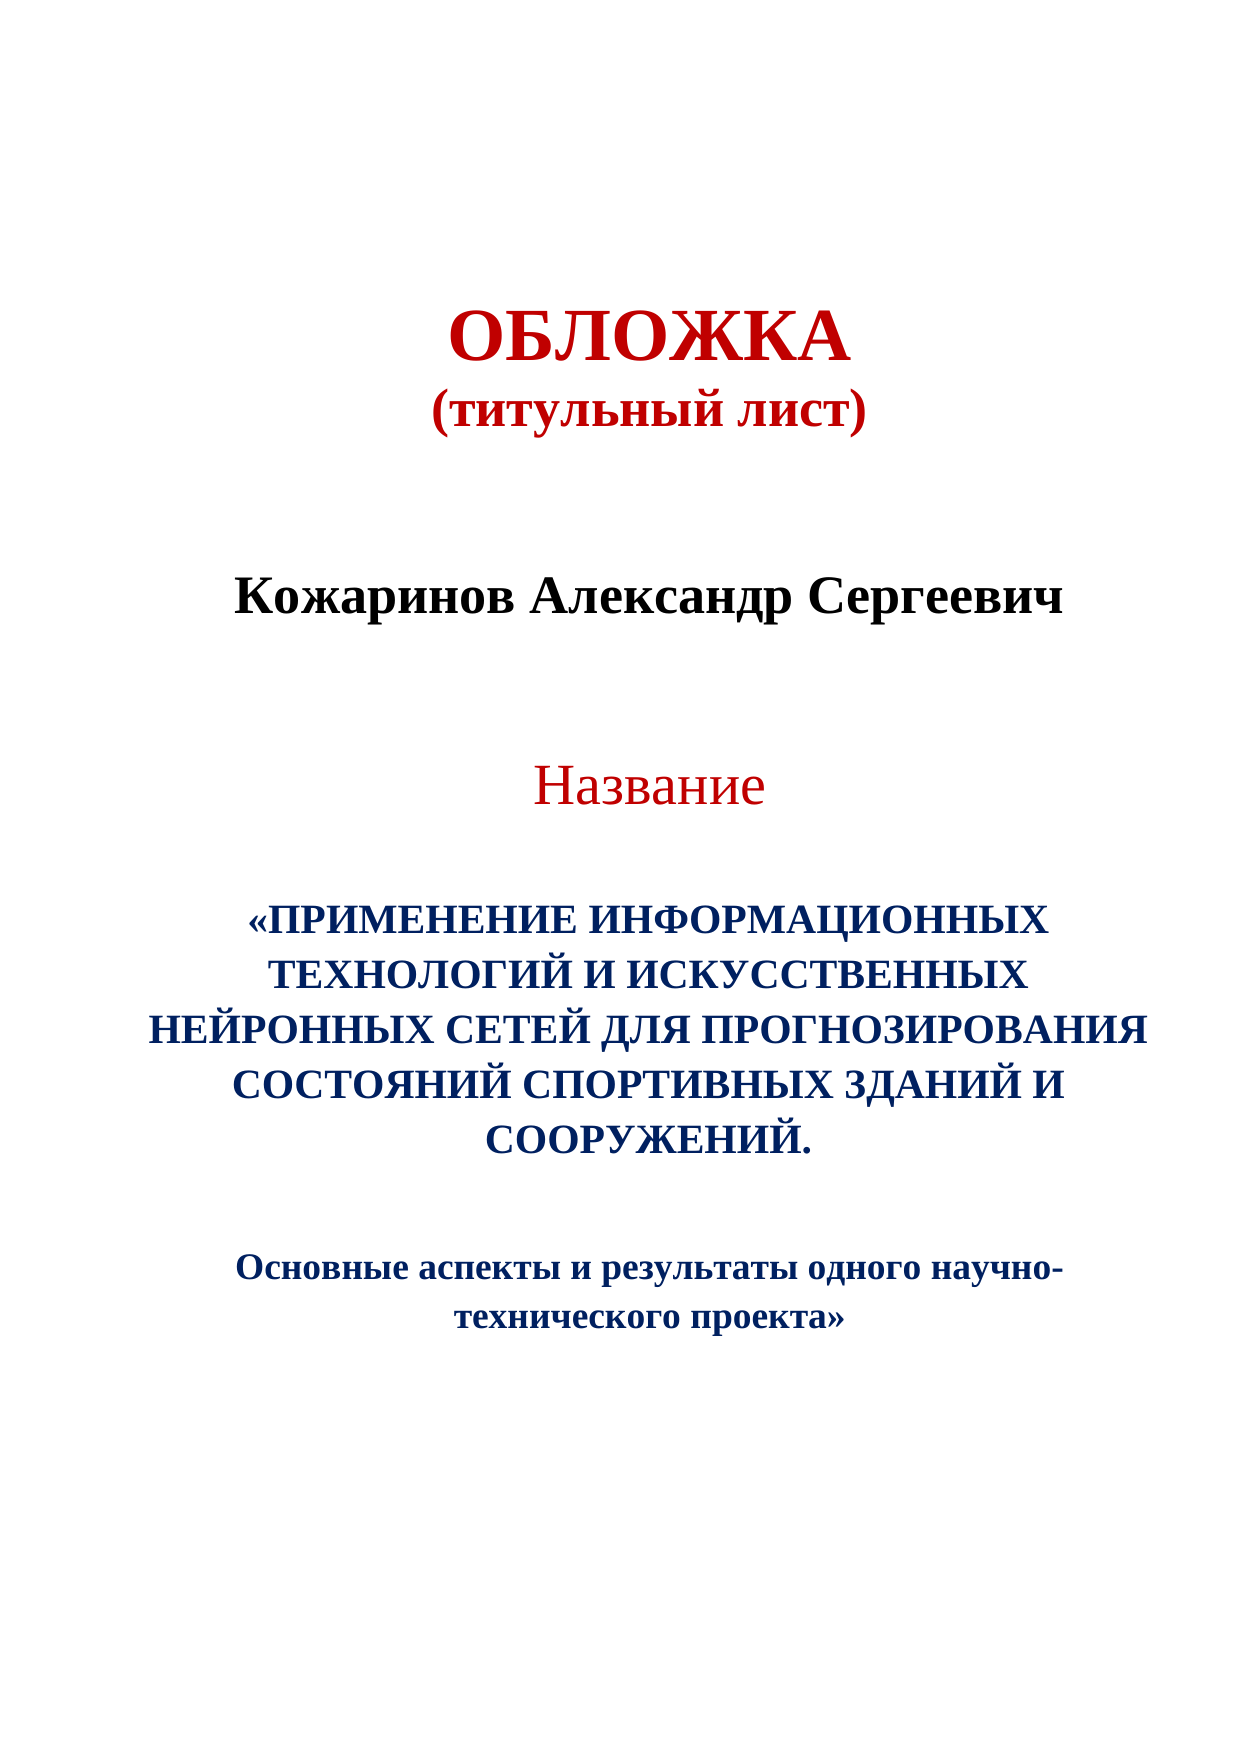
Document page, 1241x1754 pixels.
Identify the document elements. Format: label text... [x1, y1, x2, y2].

text Название [124, 750, 1175, 817]
text Кожаринов Александр Сергеевич [124, 563, 1175, 625]
text Основные аспекты и результаты одного научно-технического проекта» [124, 1244, 1175, 1337]
text «ПРИМЕНЕНИЕ ИНФОРМАЦИОННЫХ ТЕХНОЛОГИЙ И ИСКУССТВЕННЫХ НЕЙРОННЫХ СЕТЕЙ ДЛЯ ПРОГНОЗИРОВАНИЯ СОСТОЯНИЙ СПОРТИВНЫХ ЗДАНИЙ И СООРУЖЕНИЙ. [124, 894, 1172, 1162]
text (титульный лист) [124, 376, 1175, 438]
text ОБЛОЖКА [124, 290, 1175, 376]
